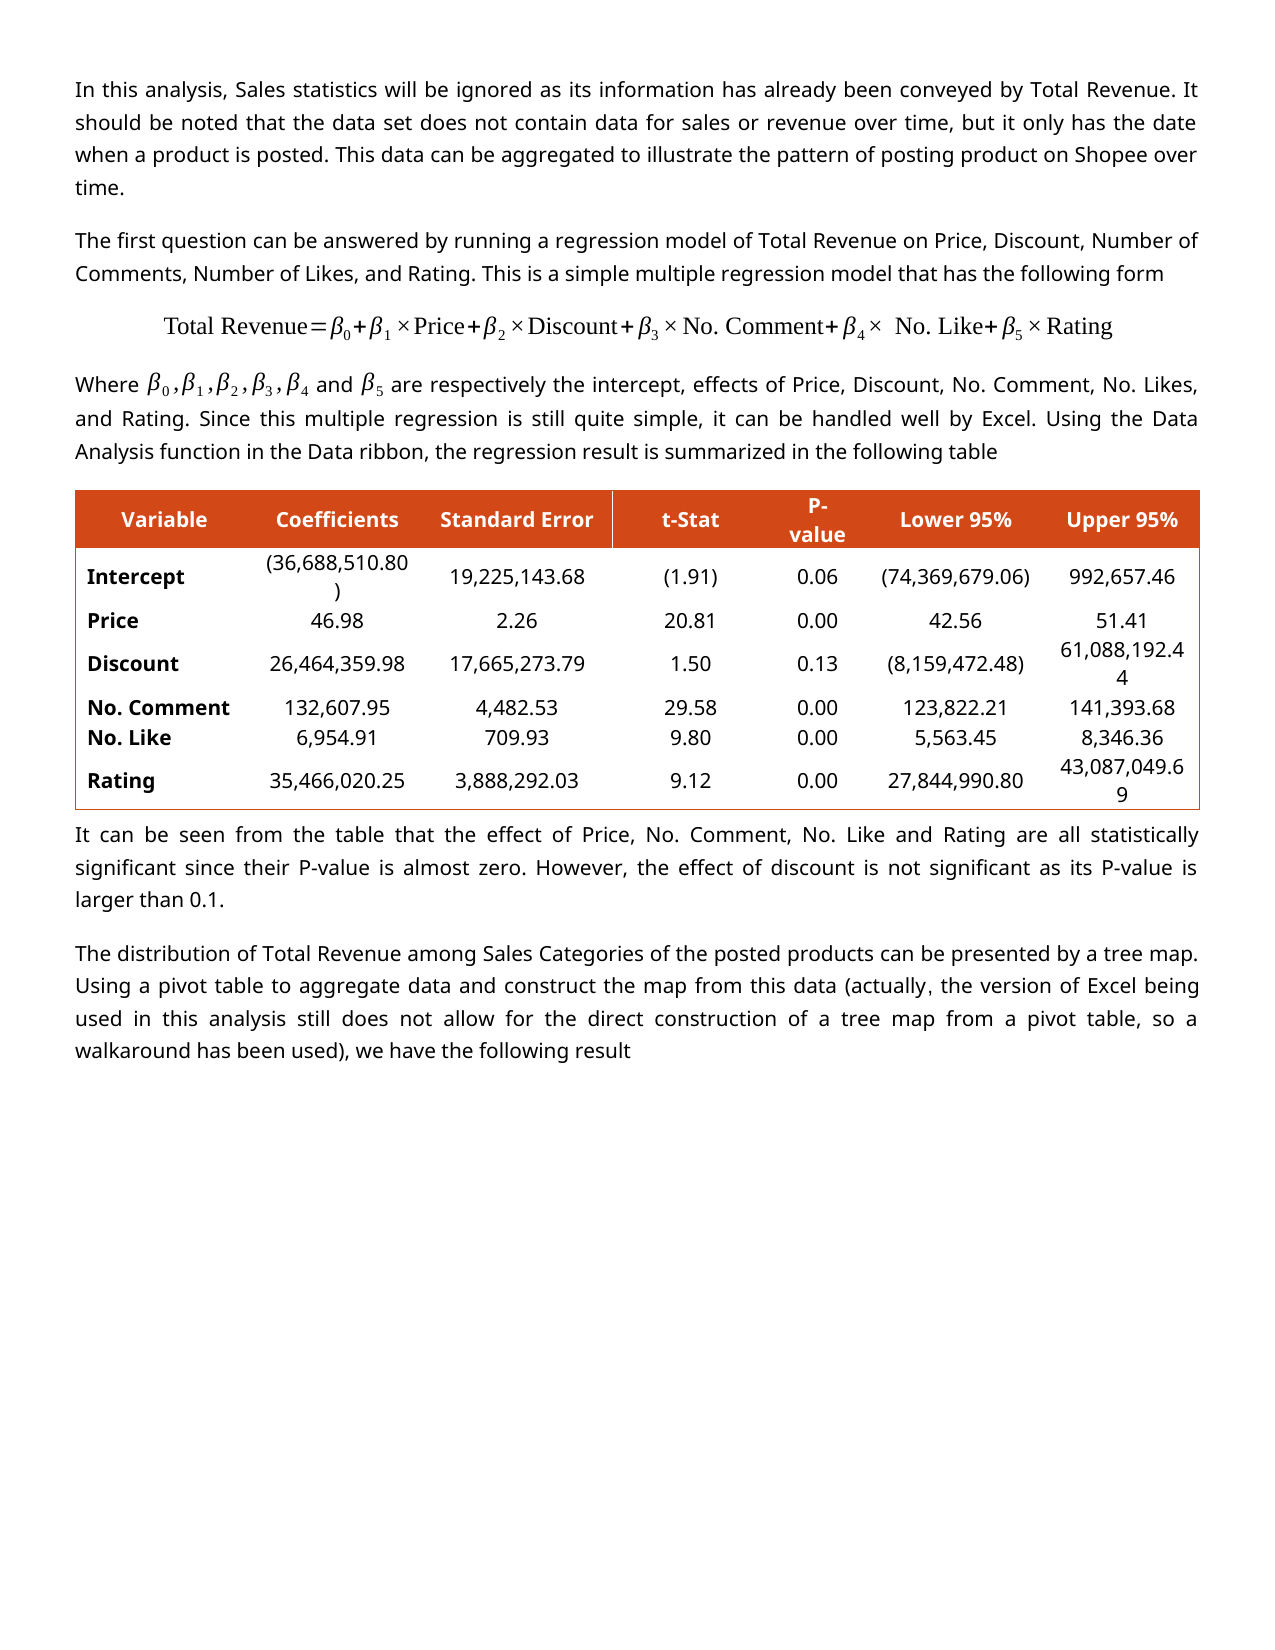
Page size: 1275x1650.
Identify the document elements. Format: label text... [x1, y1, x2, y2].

text The first question can be answered by running a regression model of Total Revenue on Price, Discount, Number of Comments, Number of Likes, and Rating. This is a simple multiple regression model that has the following form [75, 226, 1200, 287]
table_cell Discount [76, 635, 253, 692]
table_cell 0.00 [769, 722, 866, 752]
table_cell (36,688,510.80) [253, 548, 421, 605]
text In this analysis, Sales statistics will be ignored as its information has already been conveyed by Total Revenue. It should be noted that the data set does not contain data for sales or revenue over time, but it only has the date when a product is posted. This data can be aggregated to illustrate the pattern of posting product on Shopee over time. [75, 75, 1200, 201]
table_cell 29.58 [613, 692, 769, 722]
table_cell 992,657.46 [1045, 548, 1199, 605]
table_cell 1.50 [613, 635, 769, 692]
table_cell (8,159,472.48) [866, 635, 1045, 692]
table_cell 2.26 [421, 605, 612, 635]
table_cell 9.80 [613, 722, 769, 752]
table_cell 27,844,990.80 [866, 752, 1045, 809]
text The distribution of Total Revenue among Sales Categories of the posted products can be presented by a tree map. Using a pivot table to aggregate data and construct the map from this data (actually, the version of Excel being used in this analysis still does not allow for the direct construction of a tree map from a pivot table, so a walkaround has been used), we have the following result [75, 939, 1200, 1065]
table_cell No. Like [76, 722, 253, 752]
table_cell 0.00 [769, 605, 866, 635]
table_cell 6,954.91 [253, 722, 421, 752]
table_header Standard Error [421, 491, 612, 548]
table_cell 35,466,020.25 [253, 752, 421, 809]
table_cell 51.41 [1045, 605, 1199, 635]
table_cell 123,822.21 [866, 692, 1045, 722]
table_cell Intercept [76, 548, 253, 605]
table_cell 17,665,273.79 [421, 635, 612, 692]
table_cell 9.12 [613, 752, 769, 809]
table_cell 4,482.53 [421, 692, 612, 722]
table_cell 43,087,049.69 [1045, 752, 1199, 809]
table_cell 20.81 [613, 605, 769, 635]
table_header Variable [76, 491, 253, 548]
table_header Upper 95% [1045, 491, 1199, 548]
table_cell 5,563.45 [866, 722, 1045, 752]
table_cell 42.56 [866, 605, 1045, 635]
table_header P-value [769, 491, 866, 548]
table_cell 61,088,192.44 [1045, 635, 1199, 692]
text Where and are respectively the intercept, effects of Price, Discount, No. Comment, No. Likes, and Rating. Since this multiple regression is still quite simple, it can be handled well by Excel. Using the Data Analysis function in the Data ribbon, the regression result is summarized in the following table [75, 369, 1200, 465]
table_cell 132,607.95 [253, 692, 421, 722]
table_cell No. Comment [76, 692, 253, 722]
table_cell Price [76, 605, 253, 635]
table_cell (1.91) [613, 548, 769, 605]
table_header Coefficients [253, 491, 421, 548]
table_cell 0.00 [769, 752, 866, 809]
table_cell 8,346.36 [1045, 722, 1199, 752]
table_cell 46.98 [253, 605, 421, 635]
table_header t-Stat [613, 491, 769, 548]
table_cell 0.00 [769, 692, 866, 722]
text It can be seen from the table that the effect of Price, No. Comment, No. Like and Rating are all statistically significant since their P-value is almost zero. However, the effect of discount is not significant as its P-value is larger than 0.1. [75, 820, 1200, 914]
table_cell 3,888,292.03 [421, 752, 612, 809]
table_header Lower 95% [866, 491, 1045, 548]
table_cell 709.93 [421, 722, 612, 752]
table_cell Rating [76, 752, 253, 809]
table_cell 0.13 [769, 635, 866, 692]
table_cell 26,464,359.98 [253, 635, 421, 692]
table_cell 19,225,143.68 [421, 548, 612, 605]
table_cell 0.06 [769, 548, 866, 605]
table_cell (74,369,679.06) [866, 548, 1045, 605]
table_cell 141,393.68 [1045, 692, 1199, 722]
